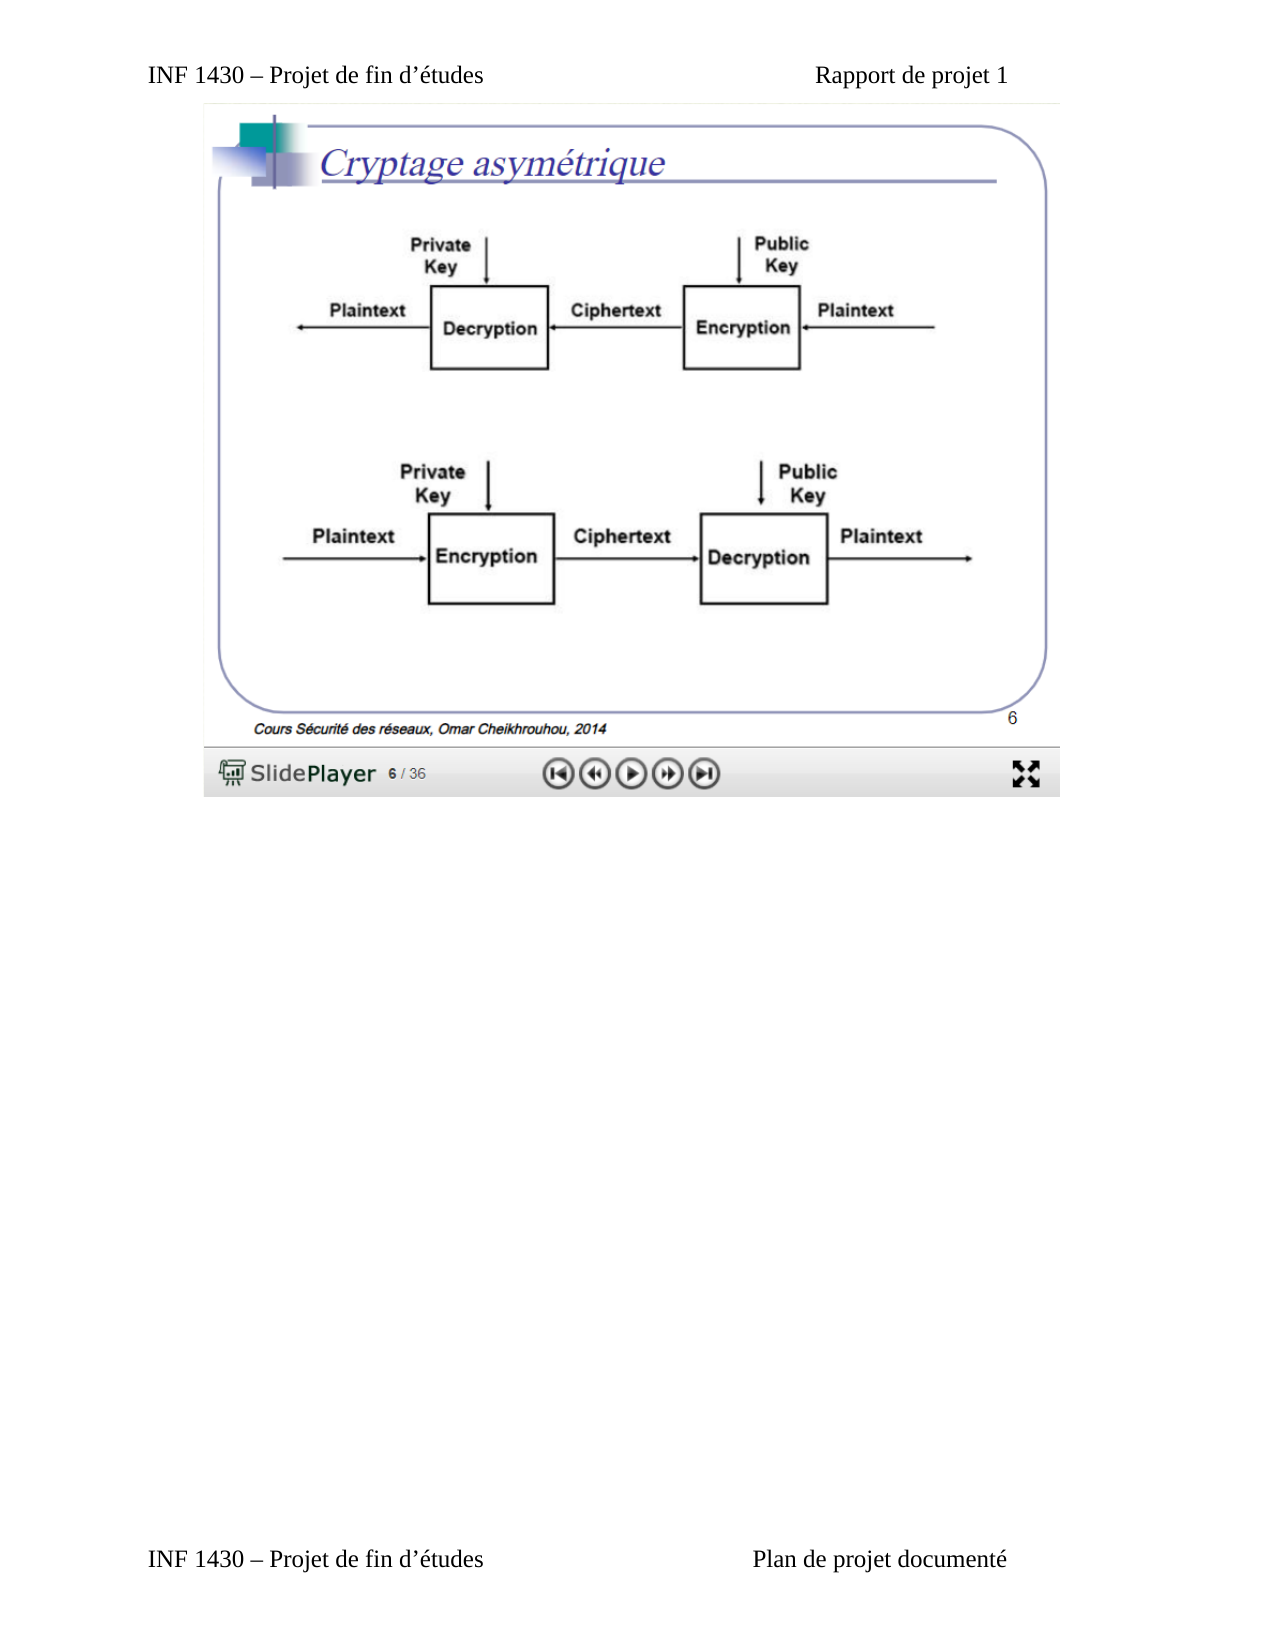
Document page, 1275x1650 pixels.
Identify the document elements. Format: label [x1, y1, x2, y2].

picture [203, 103, 1060, 797]
